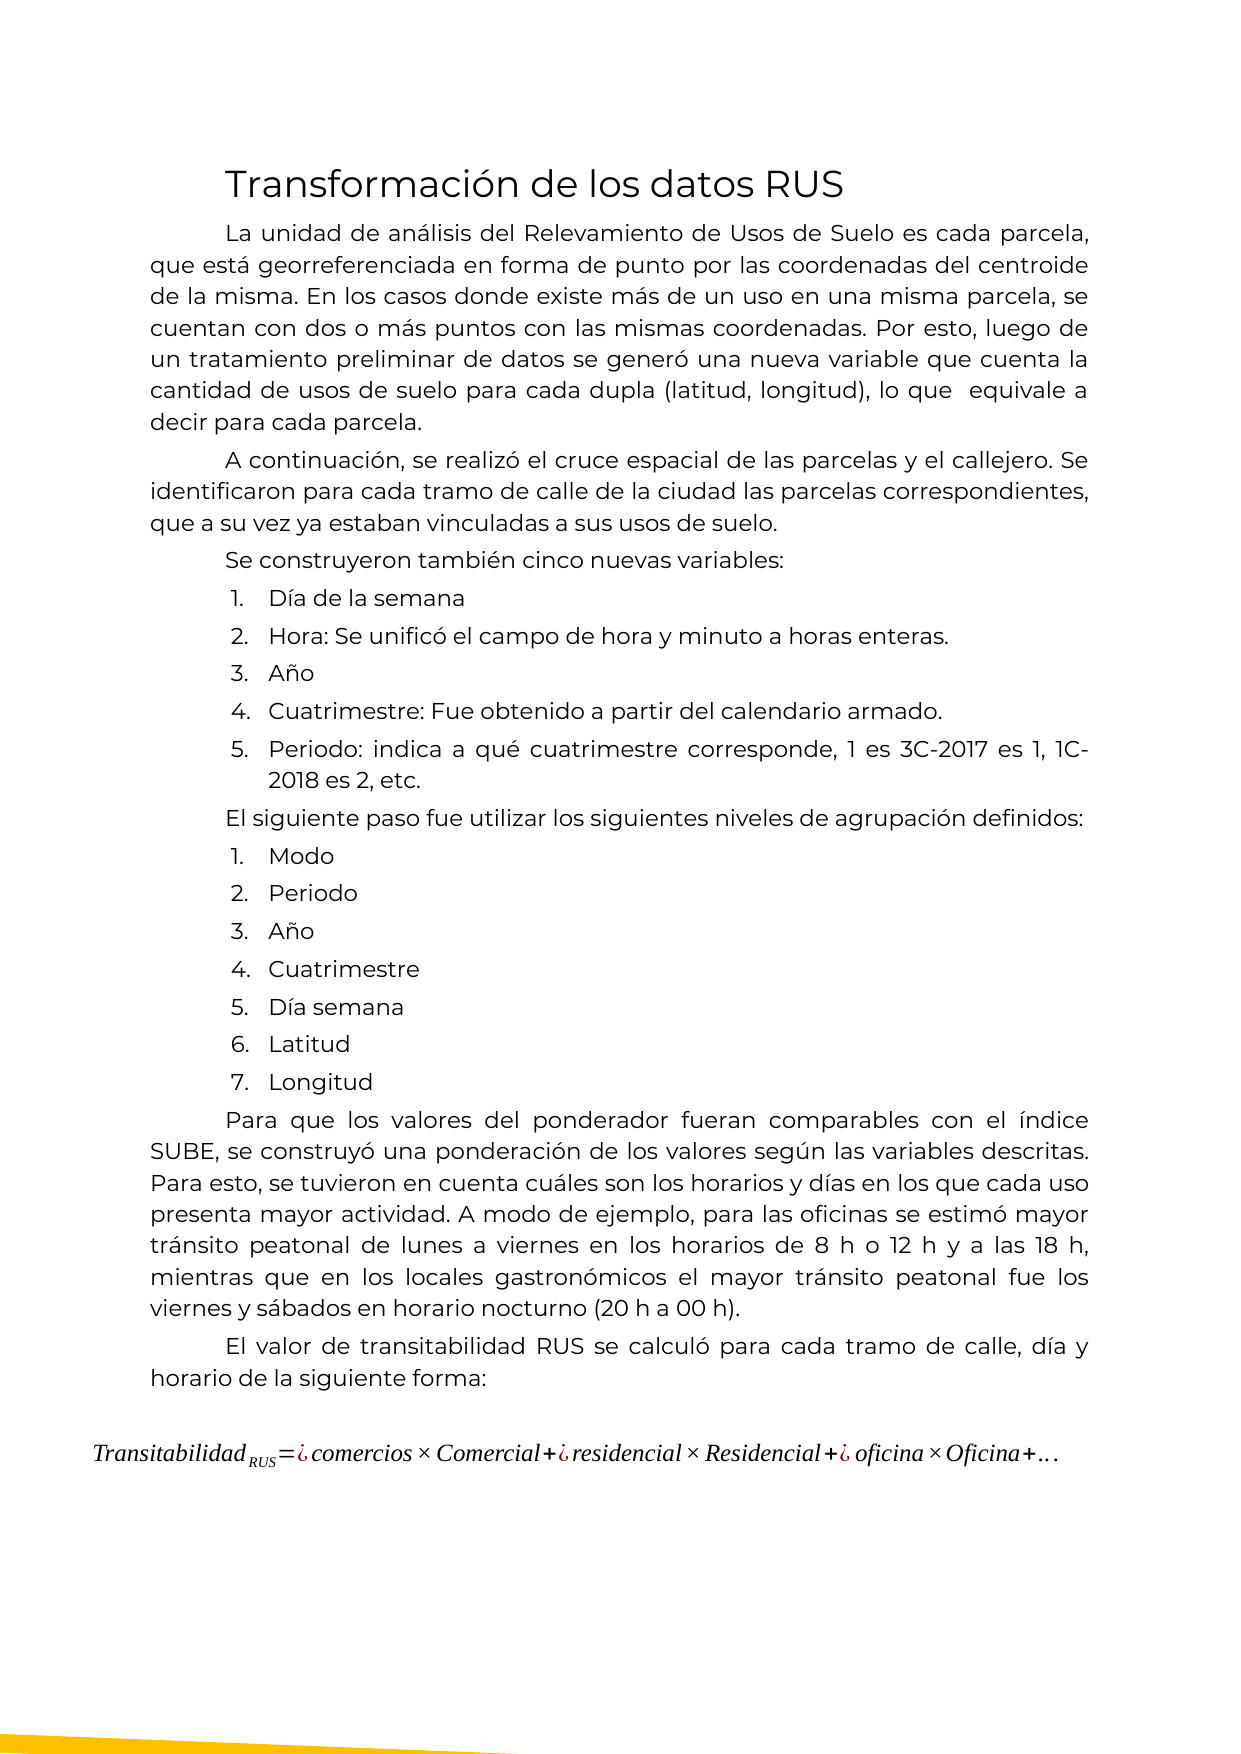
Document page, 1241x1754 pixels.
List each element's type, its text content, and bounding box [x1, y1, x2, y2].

text El siguiente paso fue utilizar los siguientes niveles de agrupación definidos: [150, 804, 1090, 832]
list Cuatrimestre: Fue obtenido a partir del calendario armado. [231, 697, 1090, 725]
list Latitud [231, 1031, 1090, 1058]
text Se construyeron también cinco nuevas variables: [150, 547, 1090, 574]
text A continuación, se realizó el cruce espacial de las parcelas y el callejero. Se identificaron para cada tramo de calle de la ciudad las parcelas correspondientes, que a su vez ya estaban vinculadas a sus usos de suelo. [150, 446, 1090, 537]
list Hora: Se unificó el campo de hora y minuto a horas enteras. [231, 622, 1090, 650]
list Año [231, 660, 1090, 688]
list Periodo [231, 880, 1090, 908]
text Para que los valores del ponderador fueran comparables con el índice SUBE, se construyó una ponderación de los valores según las variables descritas. Para esto, se tuvieron en cuenta cuáles son los horarios y días en los que cada uso presenta mayor actividad. A modo de ejemplo, para las oficinas se estimó mayor tránsito peatonal de lunes a viernes en los horarios de 8 h o 12 h y a las 18 h, mientras que en los locales gastronómicos el mayor tránsito peatonal fue los viernes y sábados en horario nocturno (20 h a 00 h). [150, 1106, 1090, 1323]
text El valor de transitabilidad RUS se calculó para cada tramo de calle, día y horario de la siguiente forma: [150, 1332, 1090, 1392]
list Año [231, 917, 1090, 945]
list Cuatrimestre [231, 955, 1090, 983]
list Día de la semana [231, 584, 1090, 612]
list Modo [231, 842, 1090, 870]
text La unidad de análisis del Relevamiento de Usos de Suelo es cada parcela, que está georreferenciada en forma de punto por las coordenadas del centroide de la misma. En los casos donde existe más de un uso en una misma parcela, se cuentan con dos o más puntos con las mismas coordenadas. Por esto, luego de un tratamiento preliminar de datos se generó una nueva variable que cuenta la cantidad de usos de suelo para cada dupla (latitud, longitud), lo que equivale a decir para cada parcela. [150, 219, 1090, 436]
list Día semana [231, 993, 1090, 1021]
list Periodo: indica a qué cuatrimestre corresponde, 1 es 3C-2017 es 1, 1C-2018 es 2, etc. [231, 735, 1090, 794]
subtitle Transformación de los datos RUS [150, 162, 1090, 207]
list Longitud [231, 1068, 1090, 1096]
